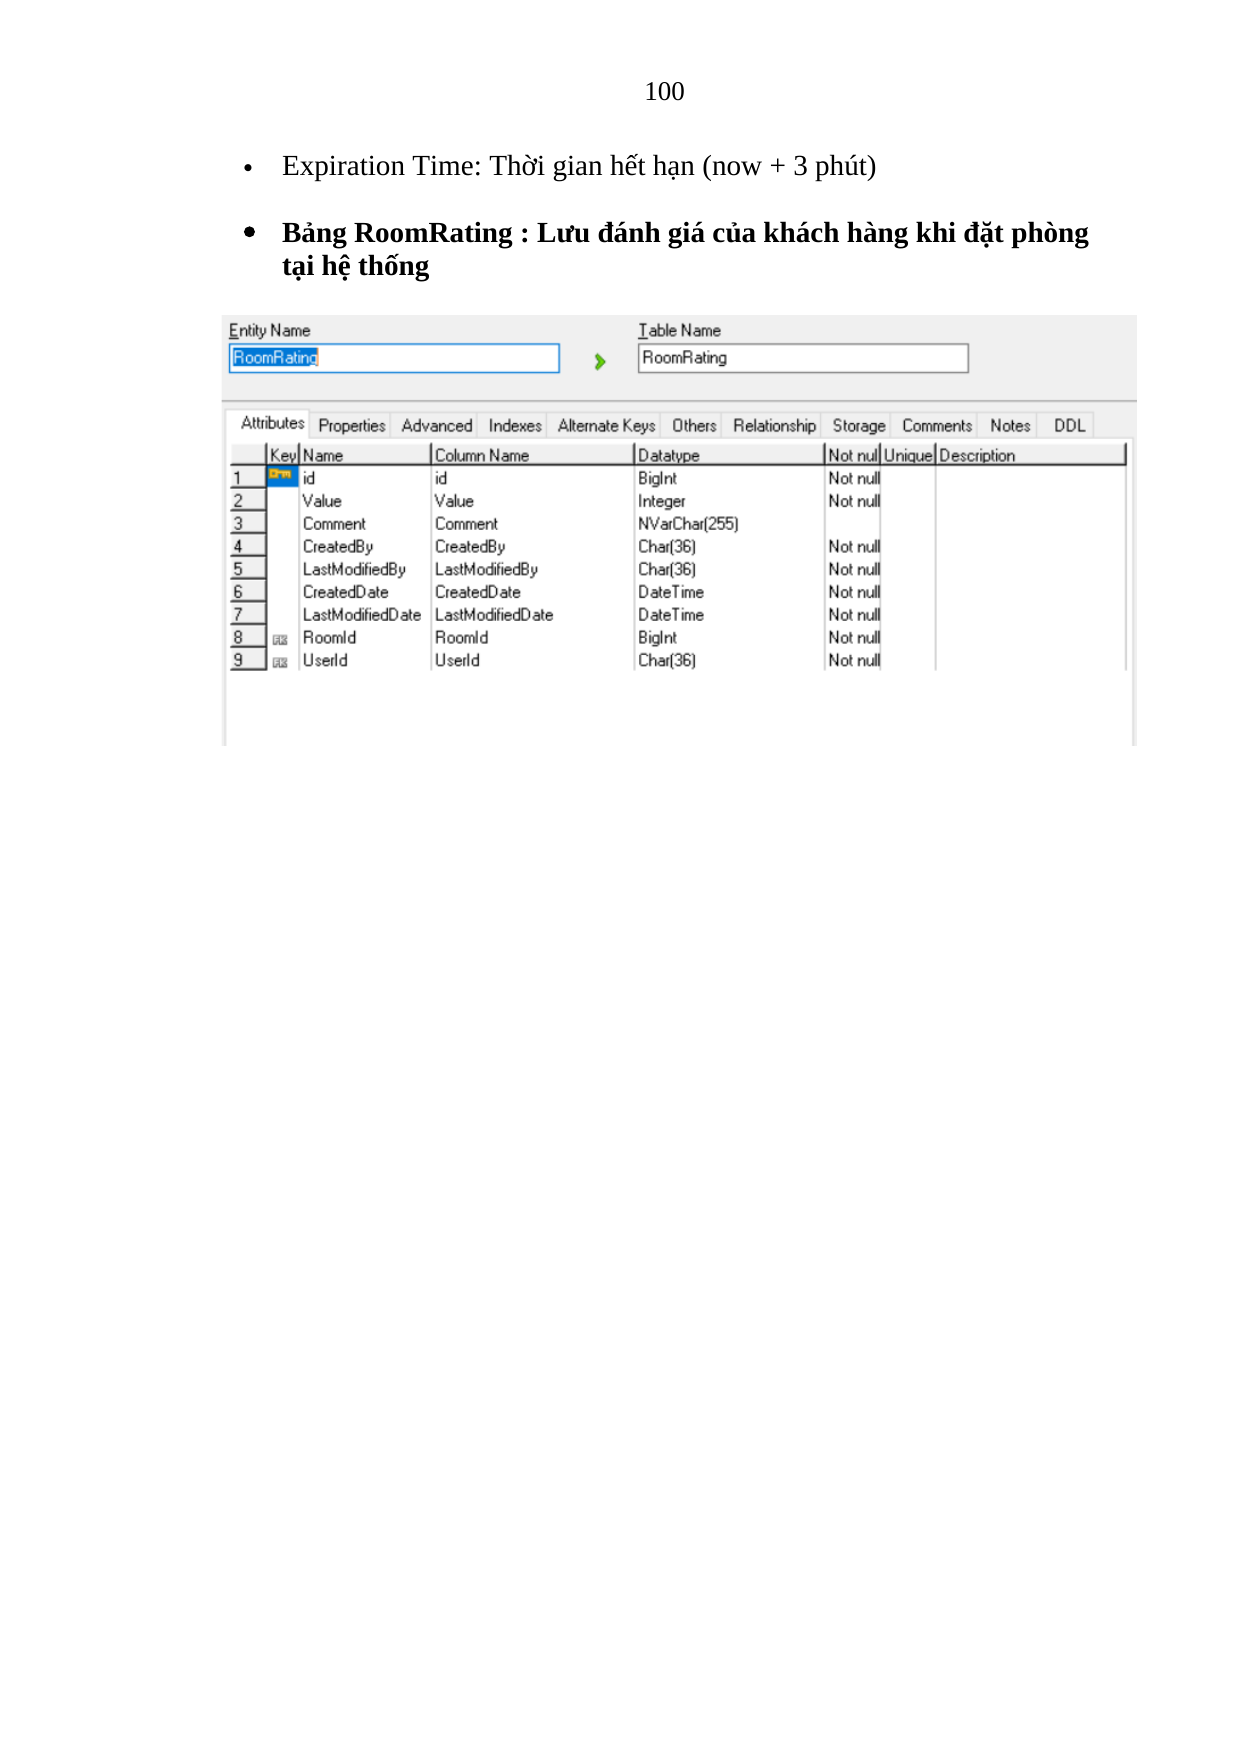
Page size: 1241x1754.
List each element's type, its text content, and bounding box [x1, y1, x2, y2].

picture [221, 315, 1137, 746]
list Expiration Time: Thời gian hết hạn (now + 3 phút) [244, 148, 1122, 181]
list Bảng RoomRating : Lưu đánh giá của khách hàng khi đặt phòng tại hệ thống [244, 215, 1122, 282]
